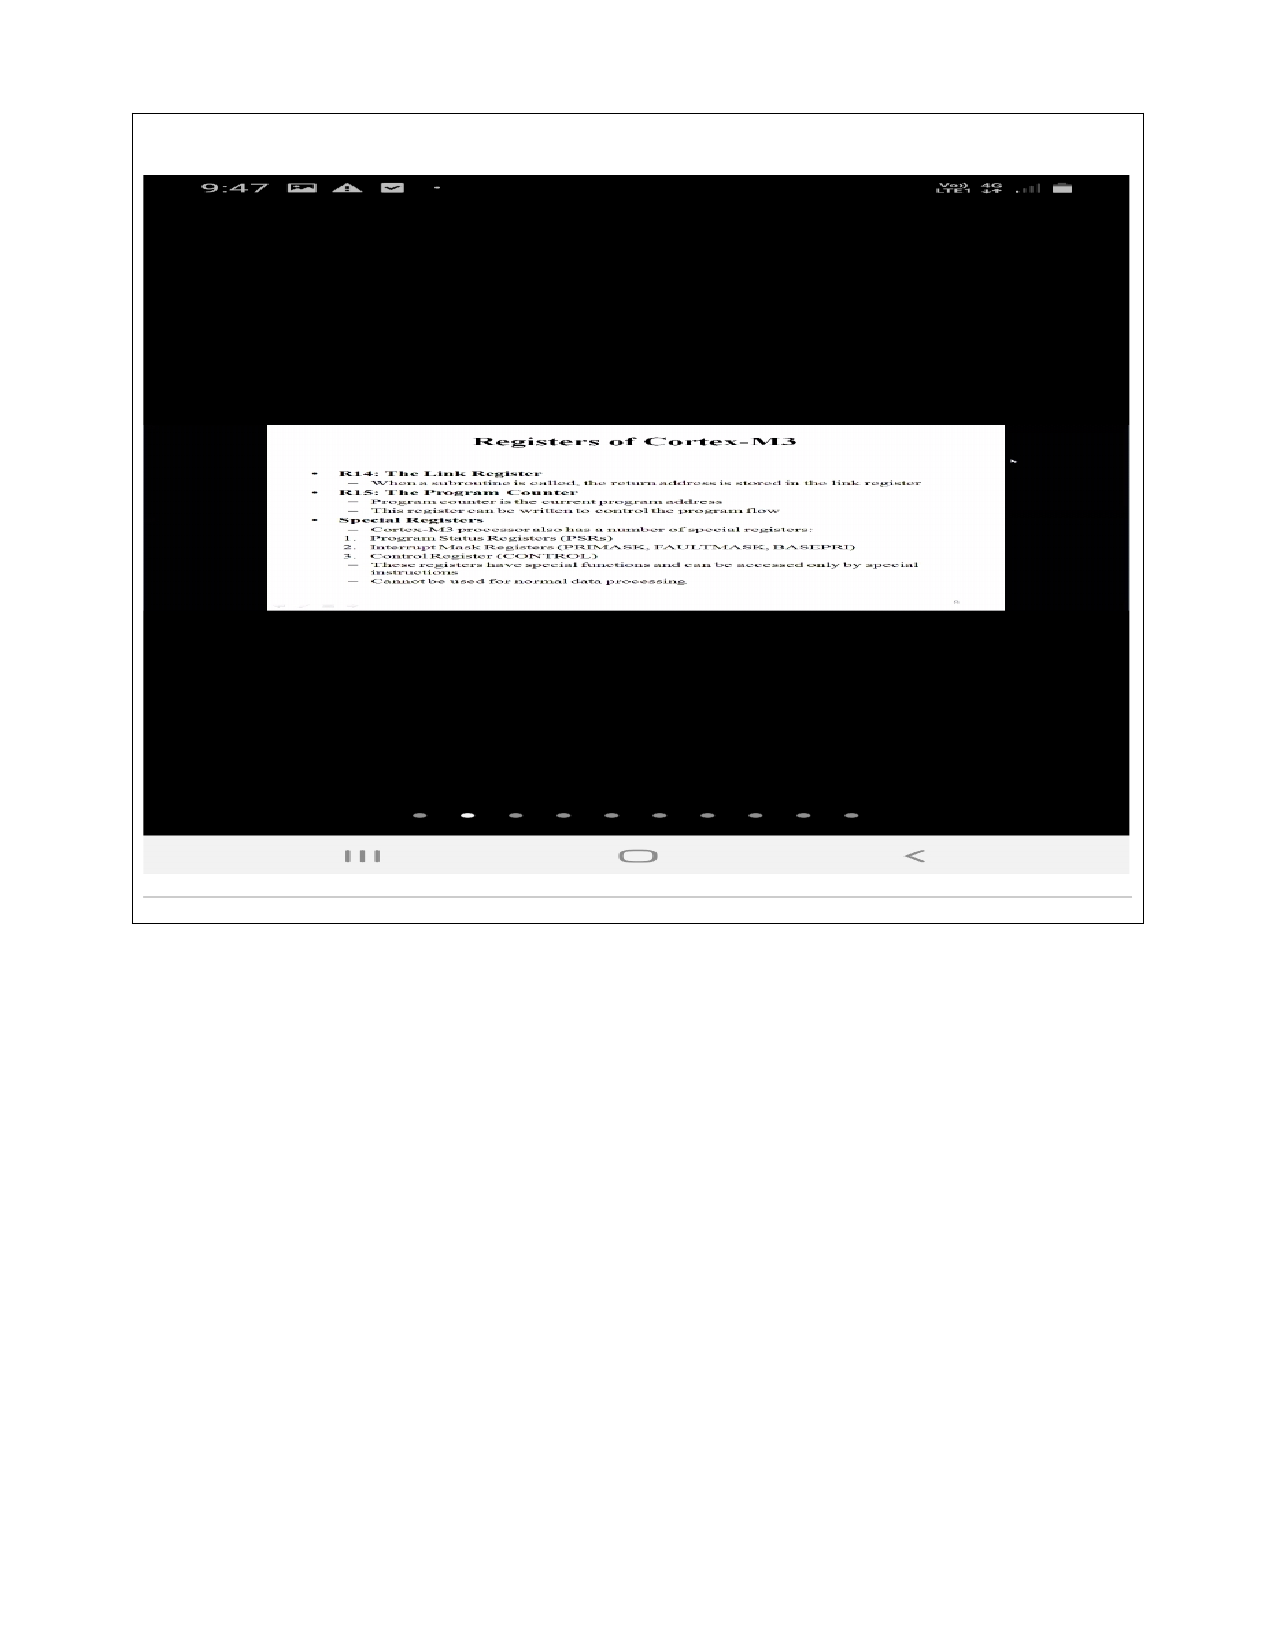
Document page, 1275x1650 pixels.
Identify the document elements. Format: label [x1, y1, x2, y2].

table_cell [133, 114, 1143, 923]
picture [143, 175, 1130, 874]
